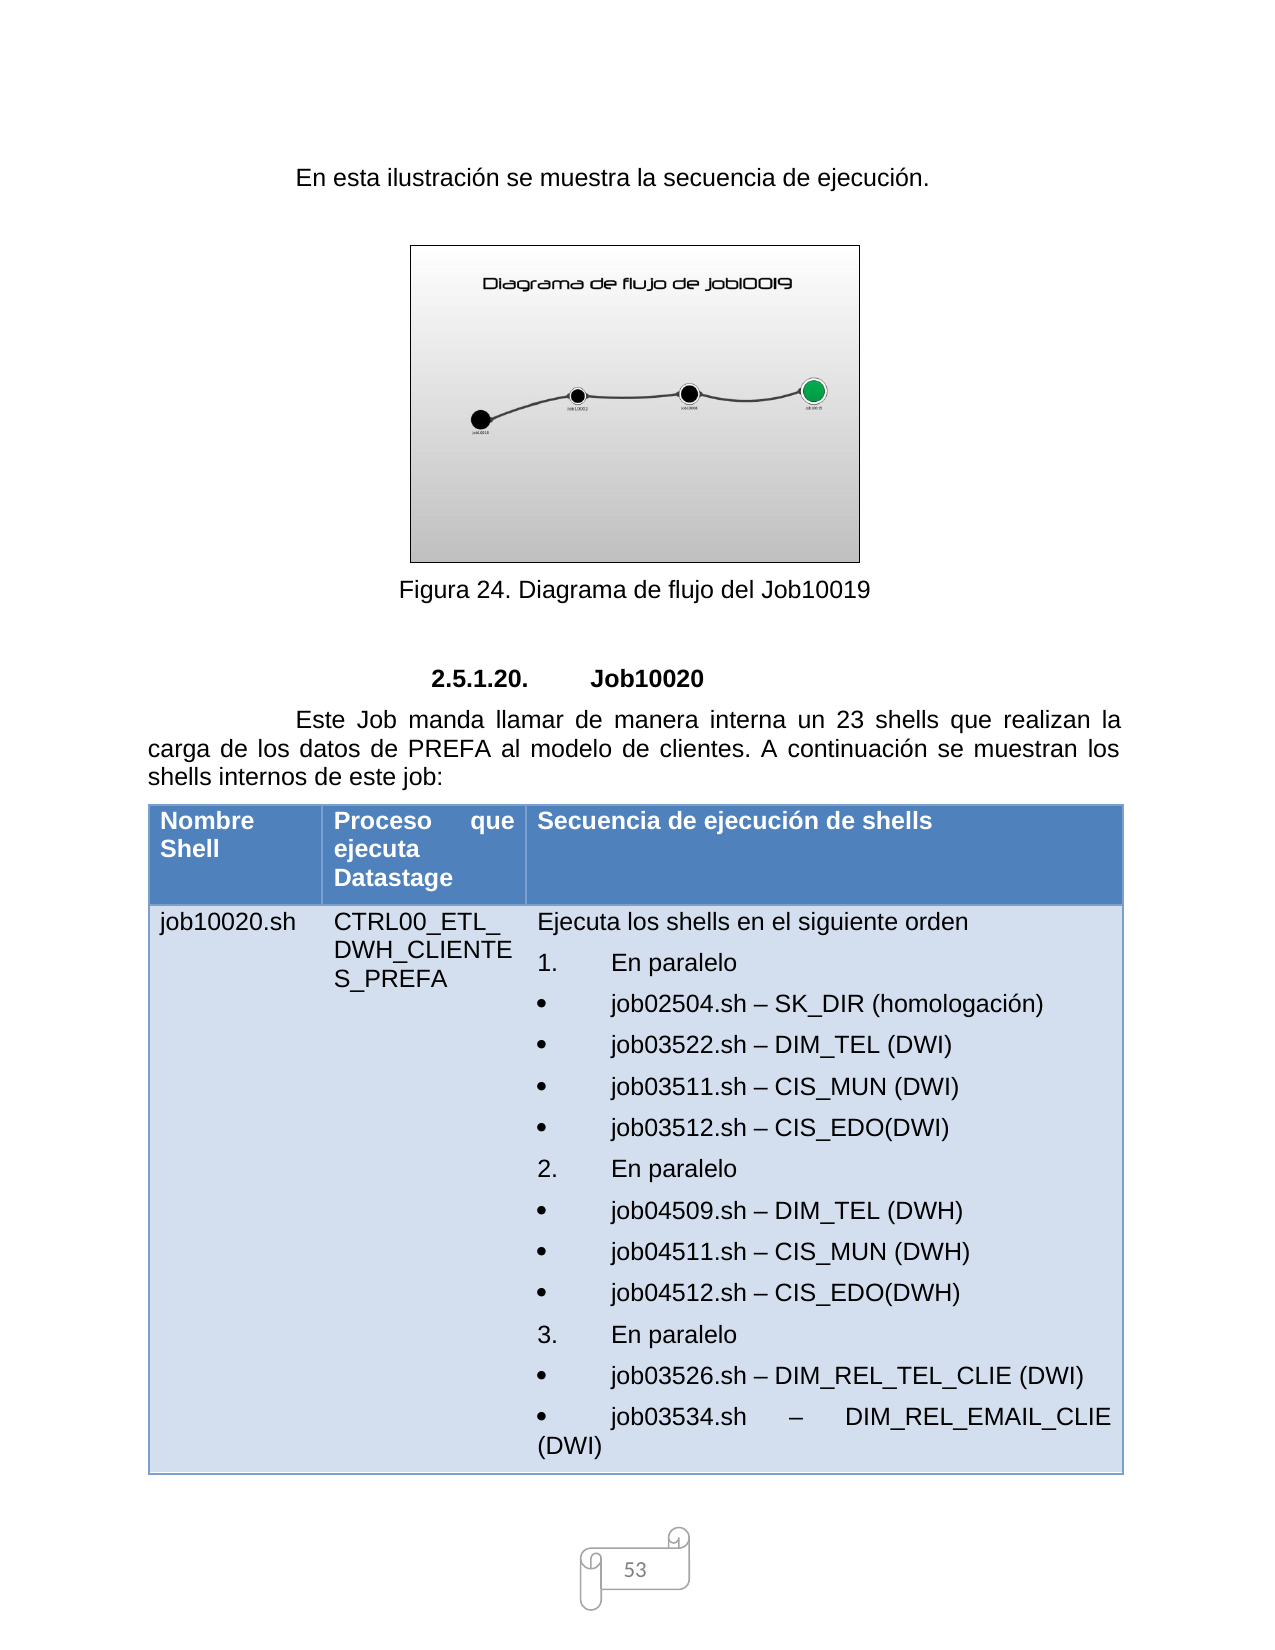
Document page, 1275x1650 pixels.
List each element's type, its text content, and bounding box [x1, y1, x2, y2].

table_header Secuencia de ejecución de shells [527, 806, 1122, 904]
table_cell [526, 906, 1122, 1472]
table_cell CTRL00_ETL_DWH_CLIENTES_PREFA [322, 906, 526, 1472]
text En esta ilustración se muestra la secuencia de ejecución. [148, 162, 1122, 191]
table_header Nombre Shell [150, 806, 321, 904]
table_header Proceso que ejecuta Datastage [323, 806, 525, 904]
text Este Job manda llamar de manera interna un 23 shells que realizan la carga de los datos de PREFA al modelo de clientes. A continuación se muestran los shells internos de este job: [148, 705, 1122, 791]
text Figura 24. Diagrama de flujo del Job10019 [148, 575, 1122, 604]
table_cell job10020.sh [150, 906, 322, 1472]
picture [411, 246, 859, 562]
subtitle Job10020 [283, 663, 1122, 692]
